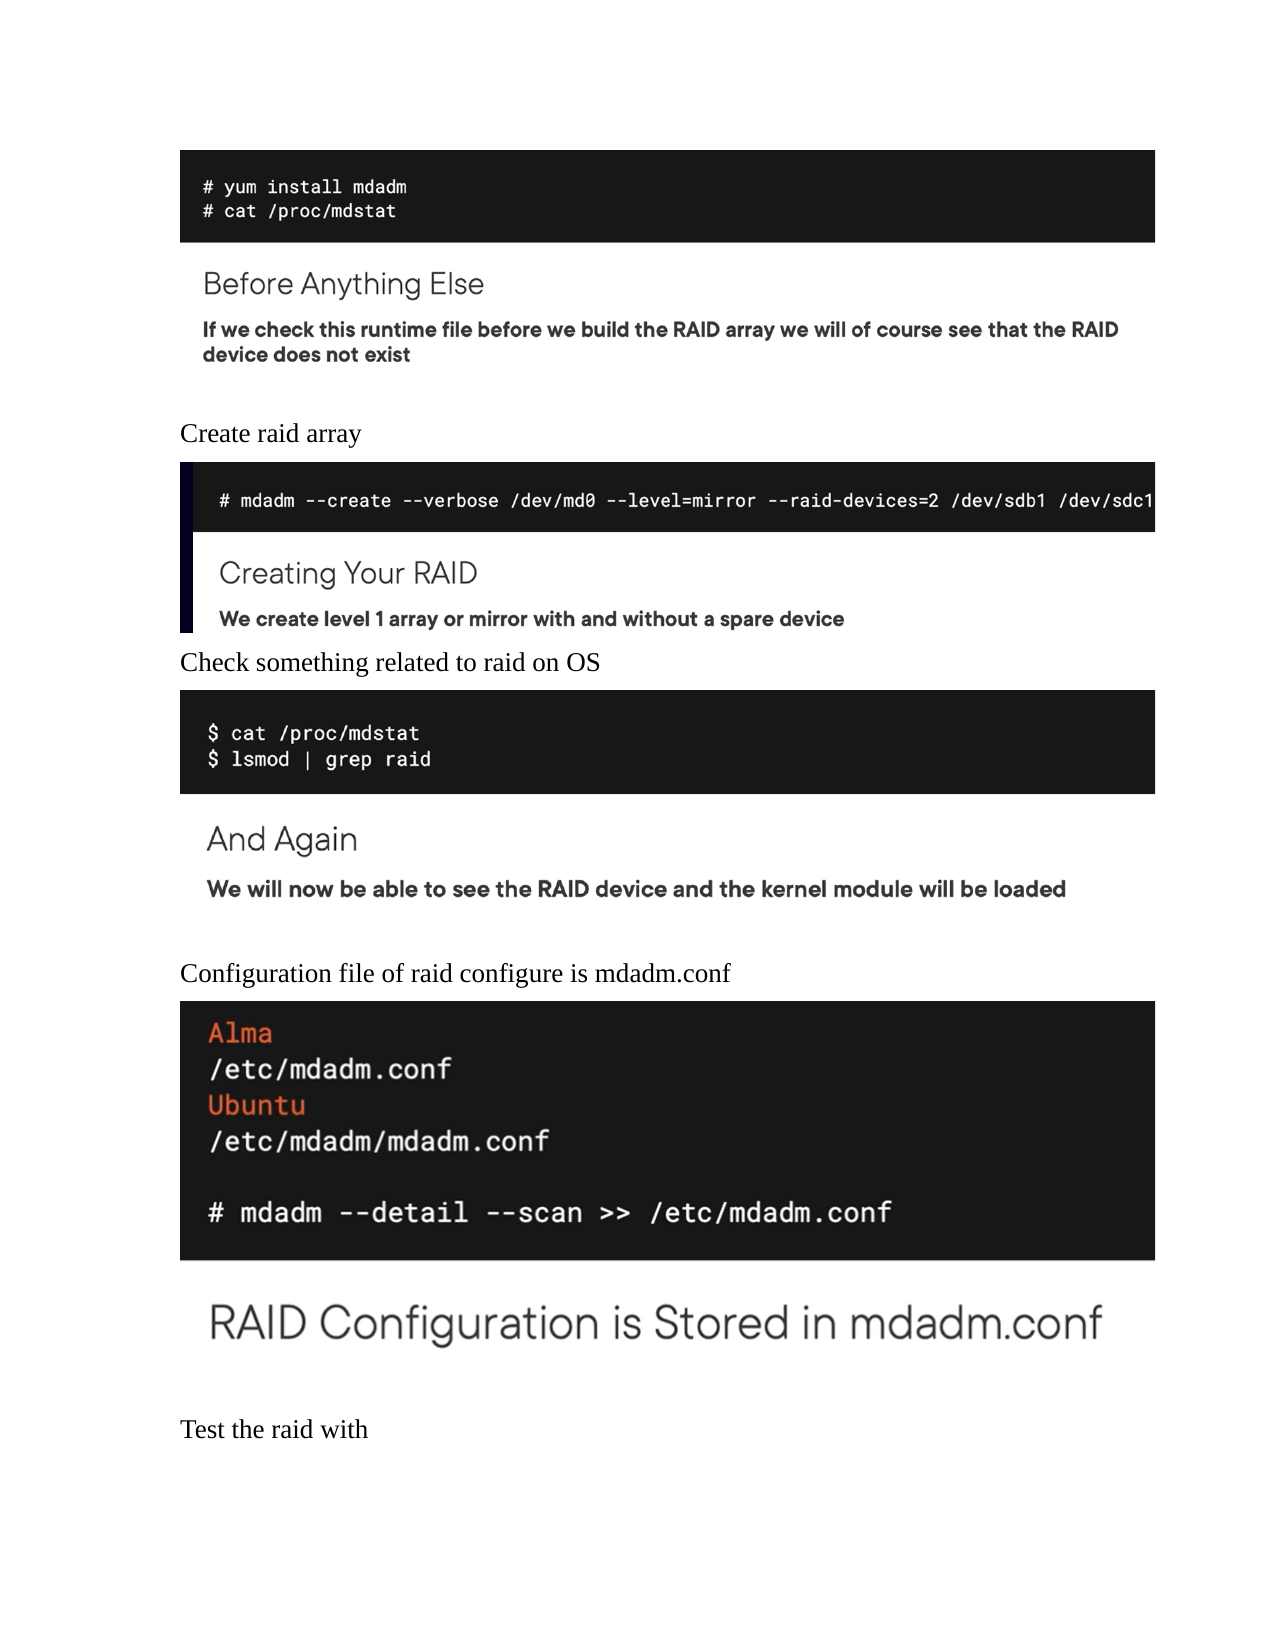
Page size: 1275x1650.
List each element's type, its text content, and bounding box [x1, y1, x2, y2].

picture [180, 690, 1155, 944]
text Check something related to raid on OS [150, 646, 1125, 677]
text Test the raid with [150, 1413, 1125, 1444]
picture [180, 1001, 1155, 1400]
text Configuration file of raid configure is mdadm.conf [150, 957, 1125, 988]
picture [180, 150, 1155, 405]
text Create raid array [150, 418, 1125, 449]
picture [180, 462, 1155, 633]
